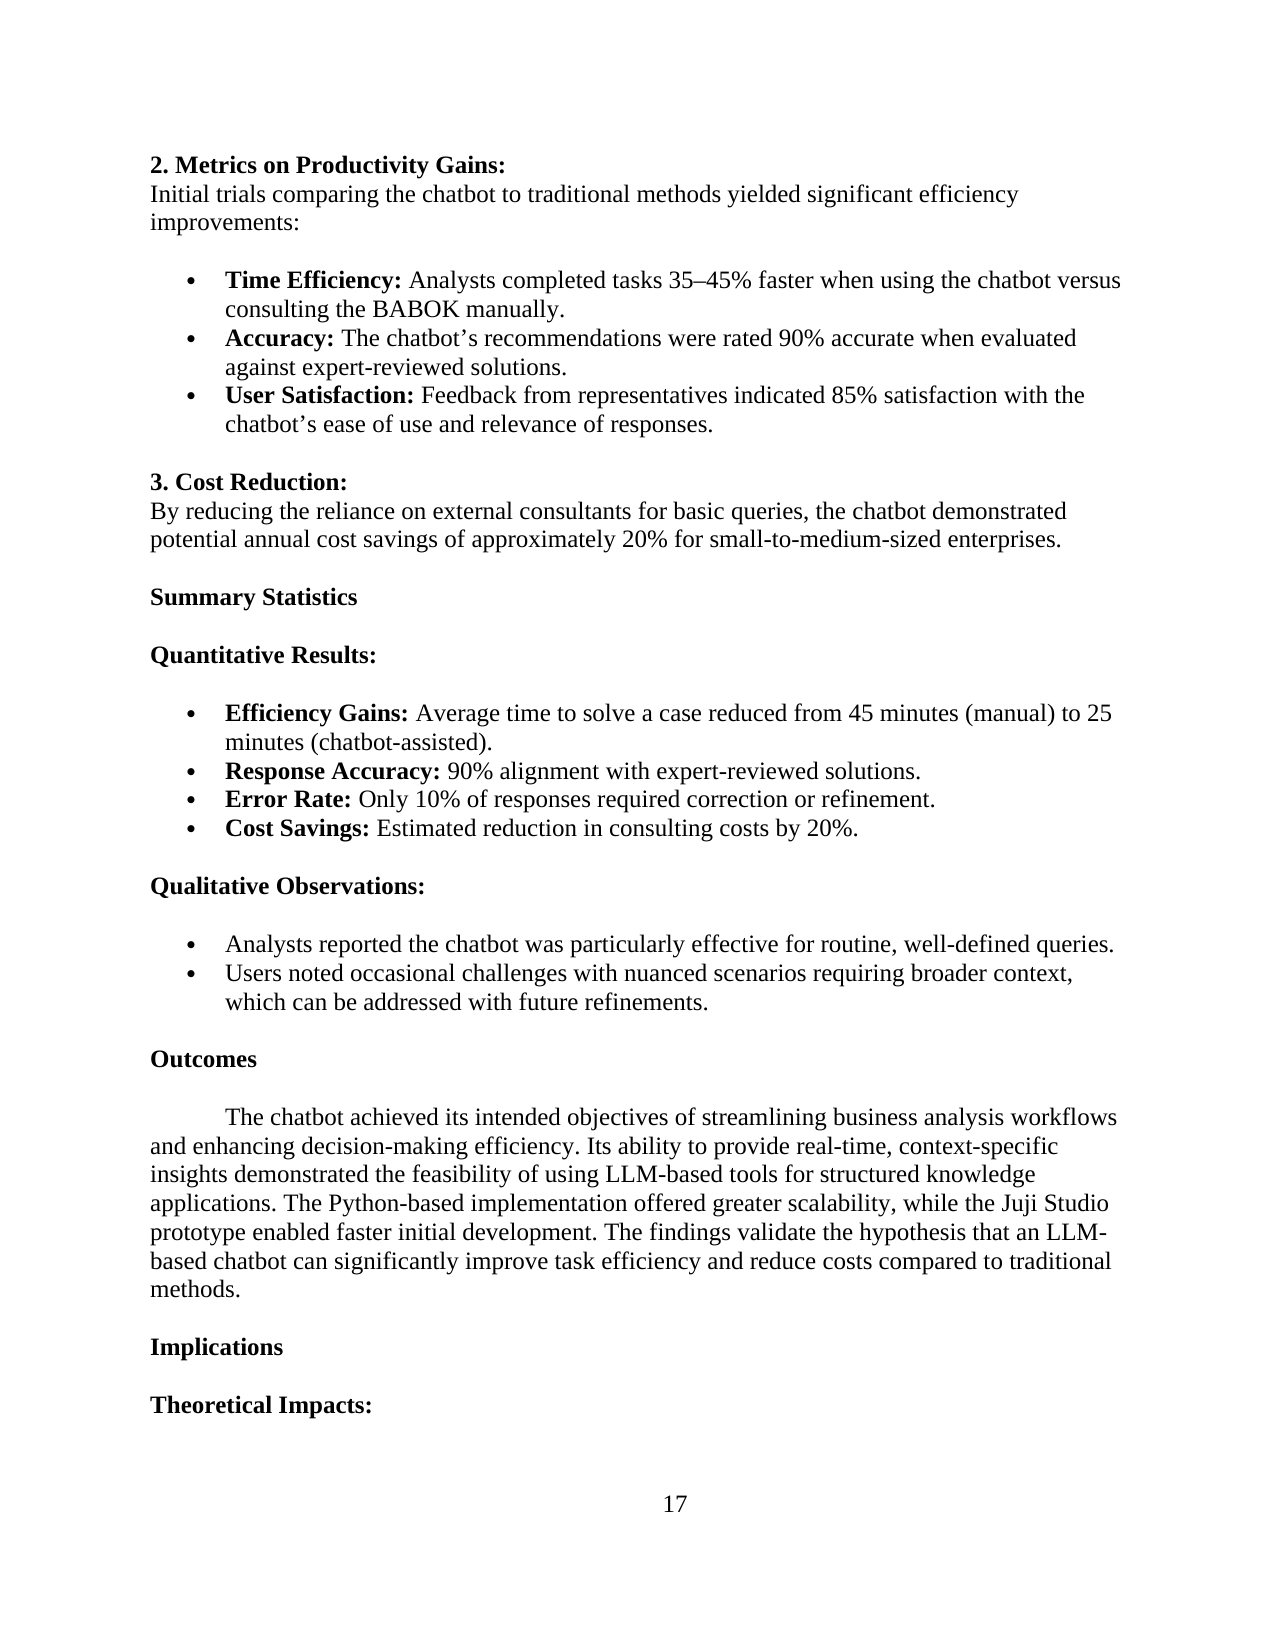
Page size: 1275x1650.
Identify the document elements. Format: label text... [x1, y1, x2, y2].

text The chatbot achieved its intended objectives of streamlining business analysis workflows and enhancing decision-making efficiency. Its ability to provide real-time, context-specific insights demonstrated the feasibility of using LLM-based tools for structured knowledge applications. The Python-based implementation offered greater scalability, while the Juji Studio prototype enabled faster initial development. The findings validate the hypothesis that an LLM-based chatbot can significantly improve task efficiency and reduce costs compared to traditional methods. [150, 1102, 1125, 1303]
text Summary Statistics [150, 582, 1125, 611]
list Efficiency Gains: Average time to solve a case reduced from 45 minutes (manual) to 25 minutes (chatbot-assisted). [187, 698, 1125, 756]
text 3. Cost Reduction: By reducing the reliance on external consultants for basic queries, the chatbot demonstrated potential annual cost savings of approximately 20% for small-to-medium-sized enterprises. [150, 467, 1125, 553]
text Theoretical Impacts: [150, 1390, 1125, 1419]
list Users noted occasional challenges with nuanced scenarios requiring broader context, which can be addressed with future refinements. [187, 958, 1125, 1015]
list Error Rate: Only 10% of responses required correction or refinement. [187, 784, 1125, 813]
text Outcomes [150, 1044, 1125, 1073]
list Response Accuracy: 90% alignment with expert-reviewed solutions. [187, 756, 1125, 784]
text Qualitative Observations: [150, 871, 1125, 900]
text 2. Metrics on Productivity Gains: Initial trials comparing the chatbot to traditional methods yielded significant efficiency improvements: [150, 150, 1125, 236]
list Analysts reported the chatbot was particularly effective for routine, well-defined queries. [187, 929, 1125, 958]
list Time Efficiency: Analysts completed tasks 35–45% faster when using the chatbot versus consulting the BABOK manually. [187, 265, 1125, 323]
text Implications [150, 1332, 1125, 1361]
text Quantitative Results: [150, 640, 1125, 669]
list Cost Savings: Estimated reduction in consulting costs by 20%. [187, 813, 1125, 842]
list User Satisfaction: Feedback from representatives indicated 85% satisfaction with the chatbot’s ease of use and relevance of responses. [187, 380, 1125, 438]
list Accuracy: The chatbot’s recommendations were rated 90% accurate when evaluated against expert-reviewed solutions. [187, 323, 1125, 380]
